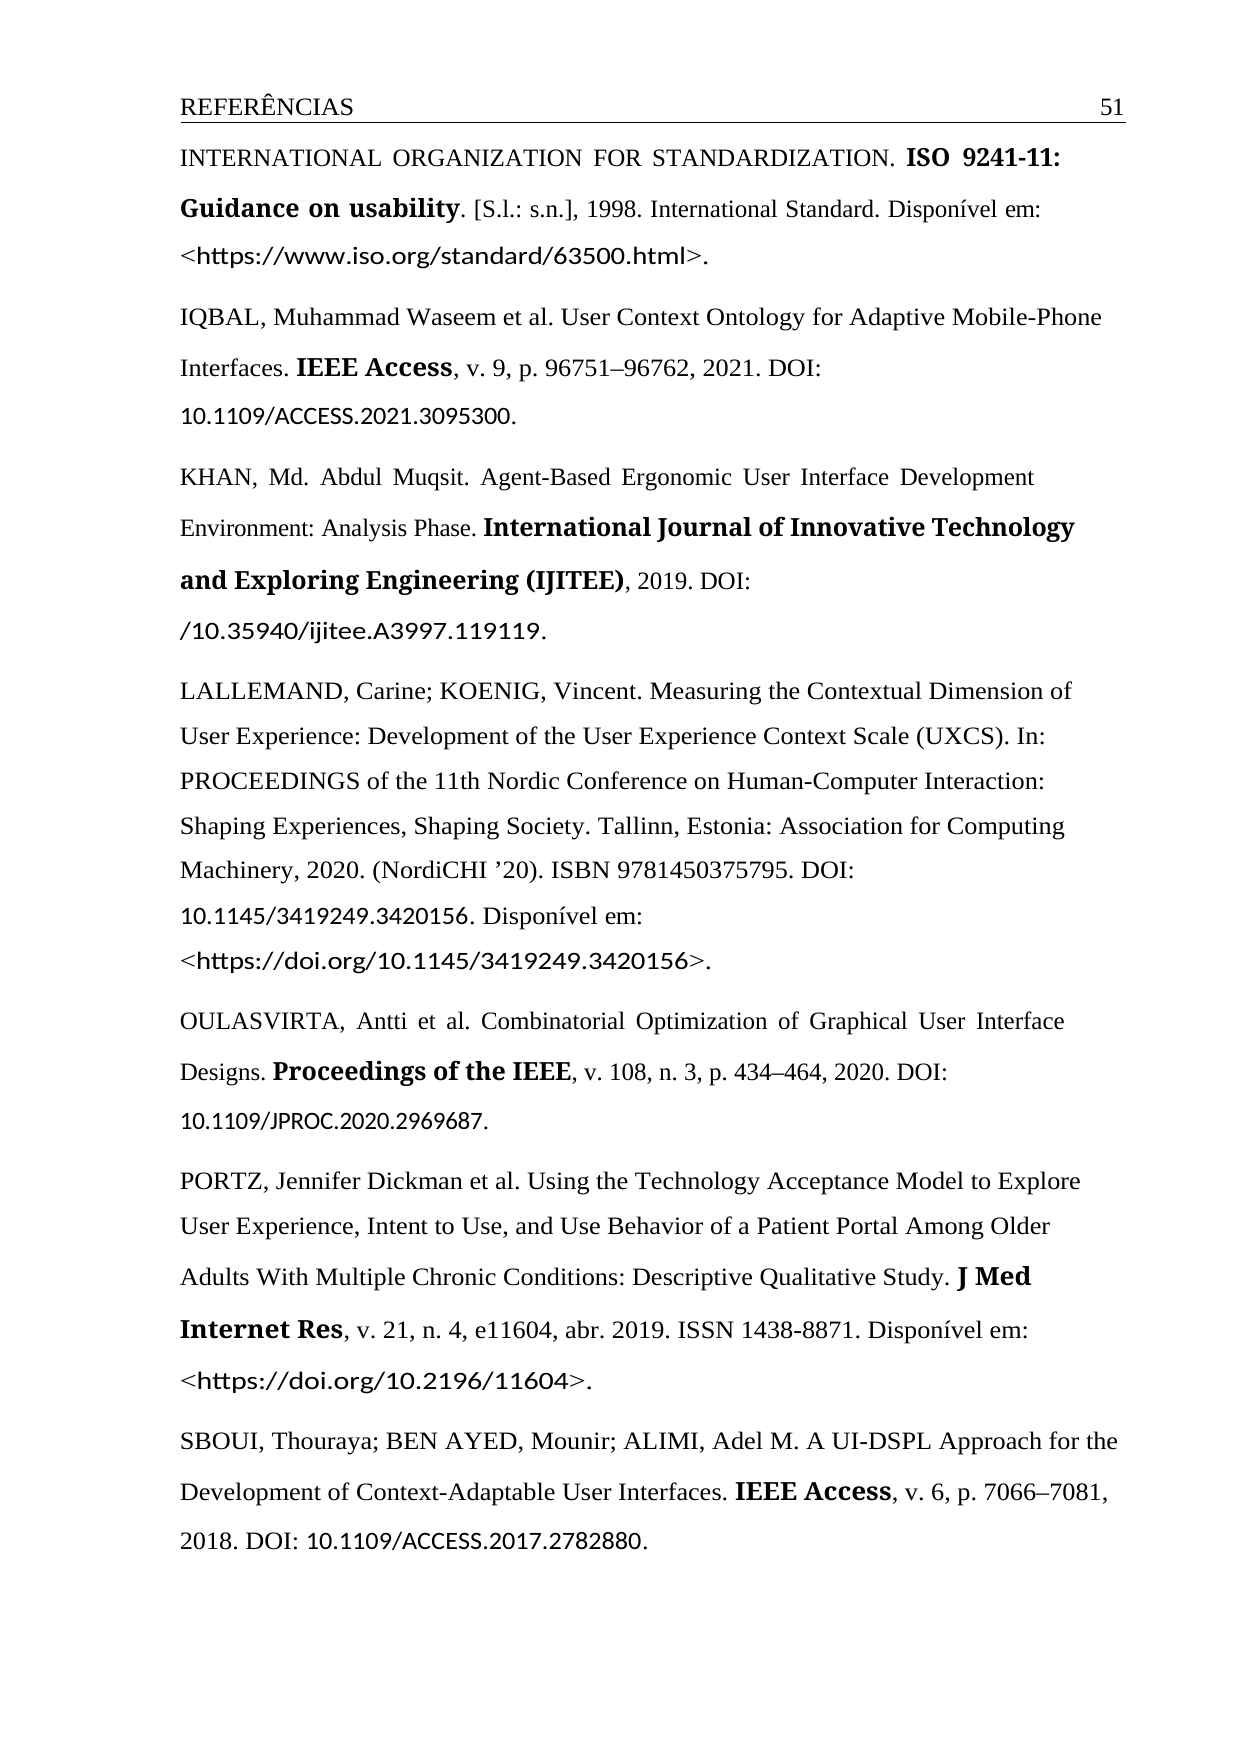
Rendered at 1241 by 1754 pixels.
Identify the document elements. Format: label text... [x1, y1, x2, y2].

text <https://www.iso.org/standard/63500.html>. [179, 240, 1240, 271]
text INTERNATIONAL ORGANIZATION FOR STANDARDIZATION. ISO 9241-11: [179, 140, 1240, 174]
text Guidance on usability. [S.l.: s.n.], 1998. International Standard. Disponível em: [179, 191, 1240, 224]
text IQBAL, Muhammad Waseem et al. User Context Ontology for Adaptive Mobile-Phone Interfaces. IEEE Access, v. 9, p. 96751–96762, 2021. DOI: 10.1109/ACCESS.2021.3095300. [179, 302, 1118, 431]
text /10.35940/ijitee.A3997.119119. [179, 616, 1240, 646]
text KHAN, Md. Abdul Muqsit. Agent-Based Ergonomic User Interface Development Environment: Analysis Phase. International Journal of Innovative Technology and Exploring Engineering (IJITEE), 2019. DOI: [179, 462, 1118, 597]
text SBOUI, Thouraya; BEN AYED, Mounir; ALIMI, Adel M. A UI-DSPL Approach for the Development of Context-Adaptable User Interfaces. IEEE Access, v. 6, p. 7066–7081, 2018. DOI: 10.1109/ACCESS.2017.2782880. [179, 1426, 1167, 1555]
text <https://doi.org/10.2196/11604>. [179, 1365, 1240, 1395]
text OULASVIRTA, Antti et al. Combinatorial Optimization of Graphical User Interface Designs. Proceedings of the IEEE, v. 108, n. 3, p. 434–464, 2020. DOI: 10.1109/JPROC.2020.2969687. [179, 1006, 1118, 1136]
text 10.1145/3419249.3420156. Disponível em: [179, 900, 1240, 930]
text <https://doi.org/10.1145/3419249.3420156>. [179, 945, 1240, 976]
text PORTZ, Jennifer Dickman et al. Using the Technology Acceptance Model to Explore User Experience, Intent to Use, and Use Behavior of a Patient Portal Among Older Adults With Multiple Chronic Conditions: Descriptive Qualitative Study. J Med Internet Res, v. 21, n. 4, e11604, abr. 2019. ISSN 1438-8871. Disponível em: [179, 1166, 1118, 1346]
text LALLEMAND, Carine; KOENIG, Vincent. Measuring the Contextual Dimension of User Experience: Development of the User Experience Context Scale (UXCS). In: PROCEEDINGS of the 11th Nordic Conference on Human-Computer Interaction: Shaping Experiences, Shaping Society. Tallinn, Estonia: Association for Computing Machinery, 2020. (NordiCHI ’20). ISBN 9781450375795. DOI: [179, 676, 1118, 884]
